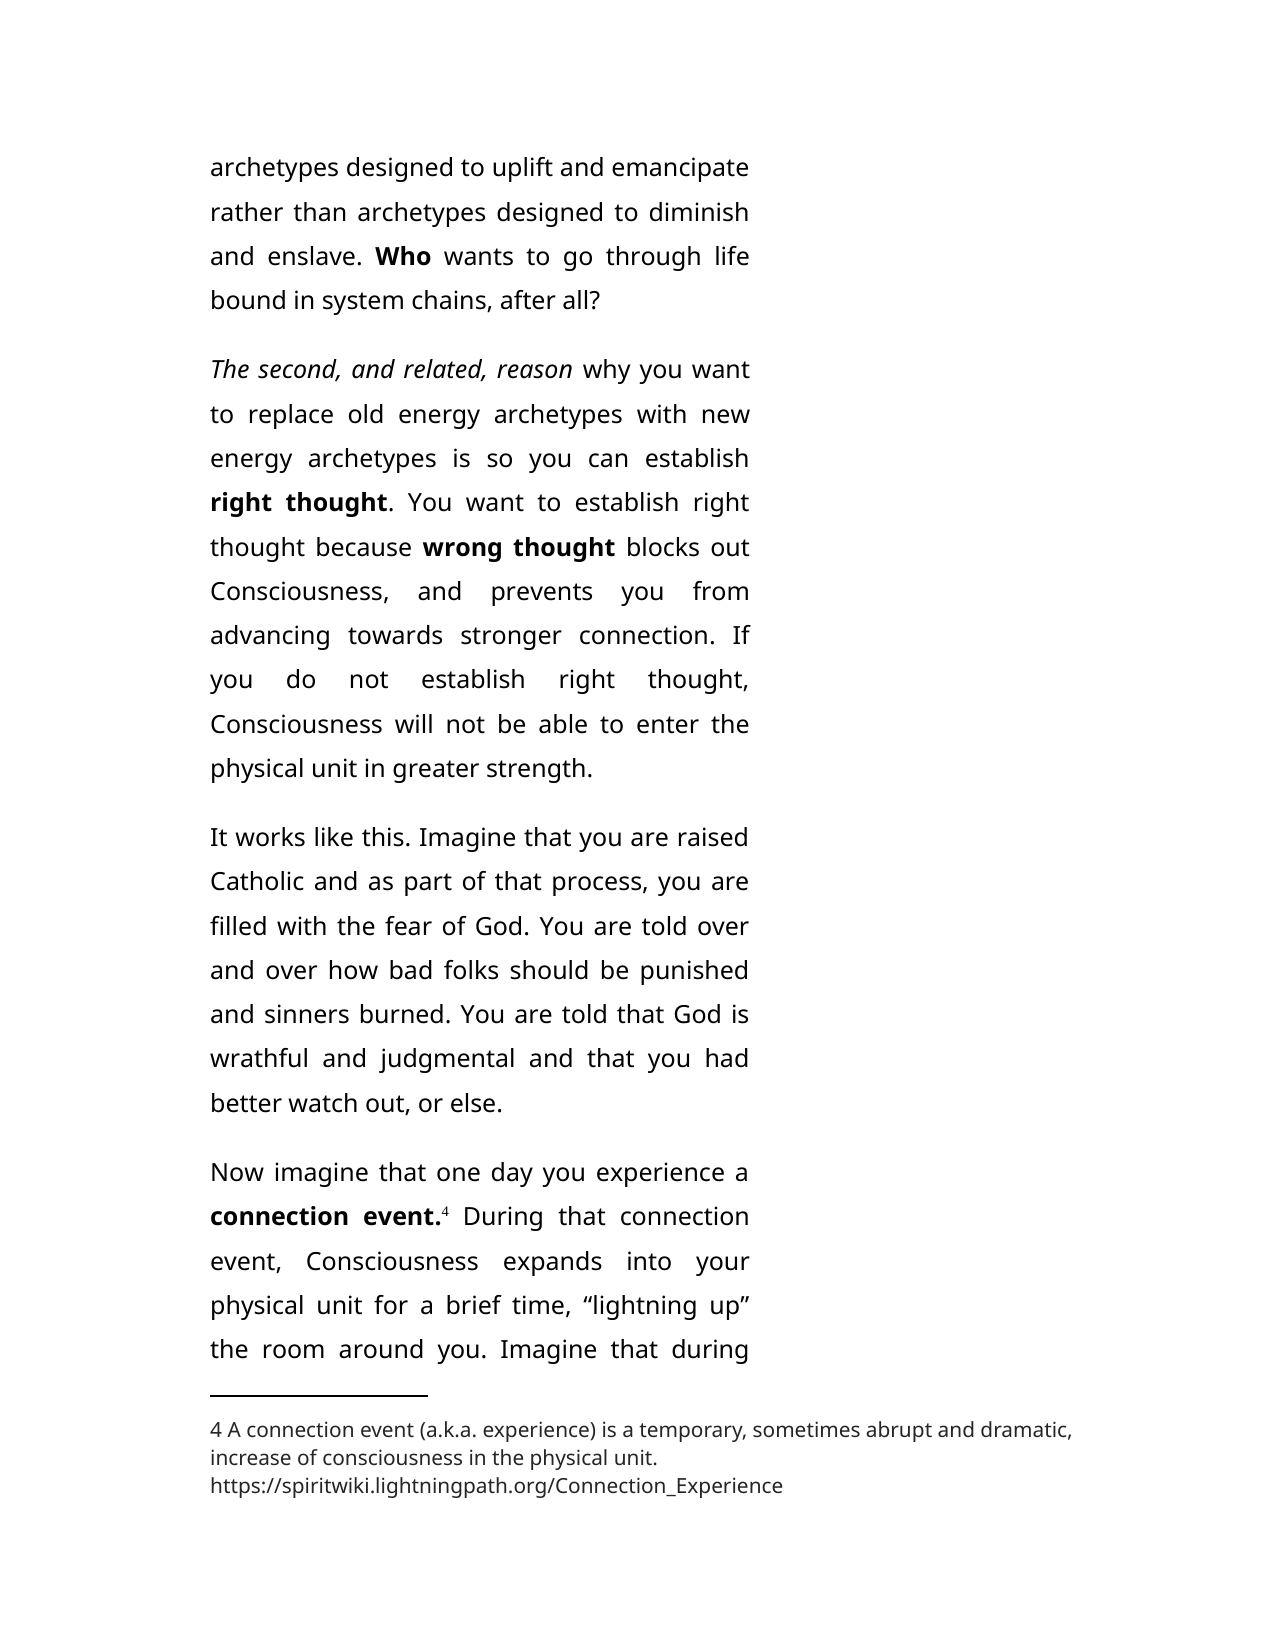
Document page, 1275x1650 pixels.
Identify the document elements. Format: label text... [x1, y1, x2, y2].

text The second, and related, reason why you want to replace old energy archetypes with new energy archetypes is so you can establish right thought. You want to establish right thought because wrong thought blocks out Consciousness, and prevents you from advancing towards stronger connection. If you do not establish right thought, Consciousness will not be able to enter the physical unit in greater strength. [210, 352, 750, 784]
text It works like this. Imagine that you are raised Catholic and as part of that process, you are filled with the fear of God. You are told over and over how bad folks should be punished and sinners burned. You are told that God is wrathful and judgmental and that you had better watch out, or else. [210, 820, 750, 1119]
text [210, 1155, 750, 1366]
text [210, 150, 750, 317]
